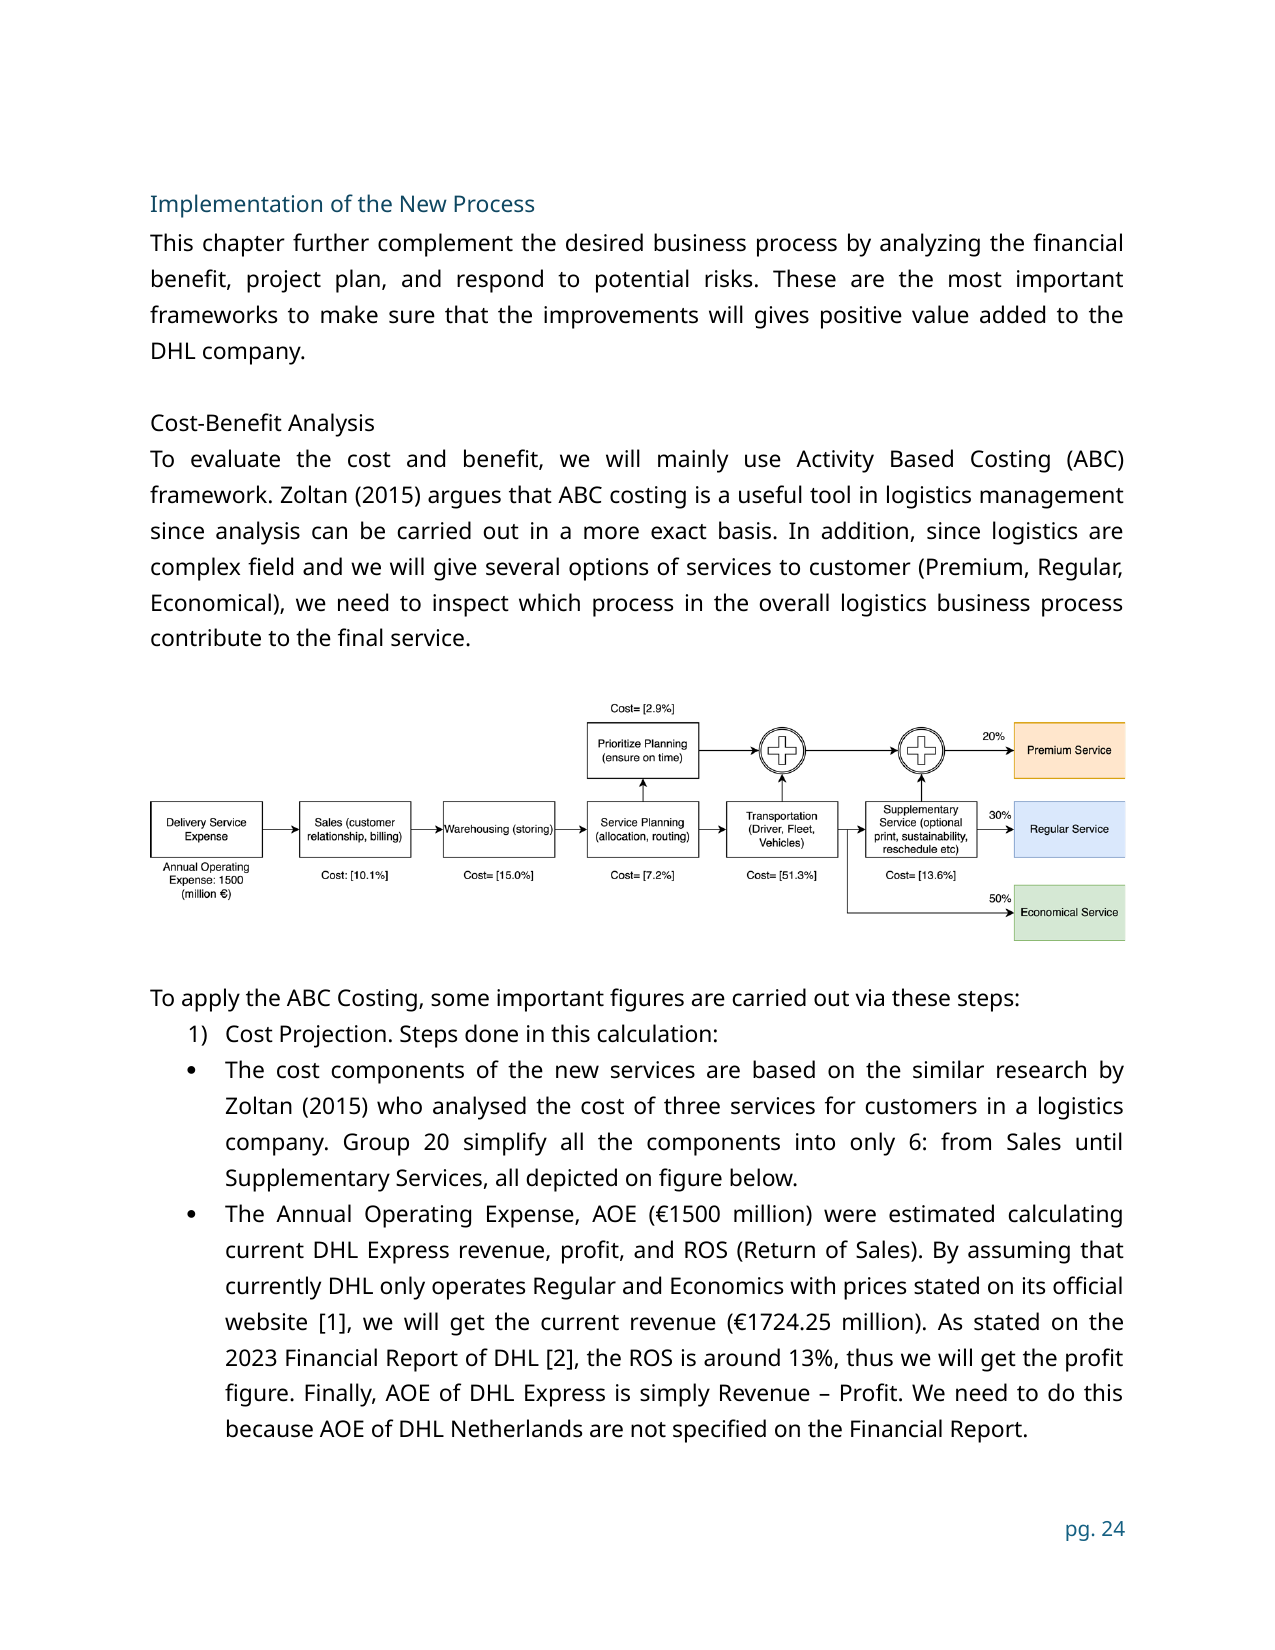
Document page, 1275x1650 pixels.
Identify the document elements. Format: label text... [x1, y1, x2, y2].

text This chapter further complement the desired business process by analyzing the financial benefit, project plan, and respond to potential risks. These are the most important frameworks to make sure that the improvements will gives positive value added to the DHL company. [150, 227, 1125, 366]
text To evaluate the cost and benefit, we will mainly use Activity Based Costing (ABC) framework. Zoltan (2015) argues that ABC costing is a useful tool in logistics management since analysis can be carried out in a more exact basis. In addition, since logistics are complex field and we will give several options of services to customer (Premium, Regular, Economical), we need to inspect which process in the overall logistics business process contribute to the final service. [150, 443, 1125, 654]
picture [150, 694, 1125, 941]
list Cost Projection. Steps done in this calculation: [187, 1018, 1125, 1049]
list The Annual Operating Expense, AOE (€1500 million) were estimated calculating current DHL Express revenue, profit, and ROS (Return of Sales). By assuming that currently DHL only operates Regular and Economics with prices stated on its official website [1], we will get the current revenue (€1724.25 million). As stated on the 2023 Financial Report of DHL [2], the ROS is around 13%, thus we will get the profit figure. Finally, AOE of DHL Express is simply Revenue – Profit. We need to do this because AOE of DHL Netherlands are not specified on the Financial Report. [187, 1198, 1125, 1444]
list The cost components of the new services are based on the similar research by Zoltan (2015) who analysed the cost of three services for customers in a logistics company. Group 20 simplify all the components into only 6: from Sales until Supplementary Services, all depicted on figure below. [187, 1054, 1125, 1193]
subtitle Implementation of the New Process [150, 187, 1125, 219]
text Cost-Benefit Analysis [150, 407, 1125, 438]
text To apply the ABC Costing, some important figures are carried out via these steps: [150, 982, 1125, 1013]
